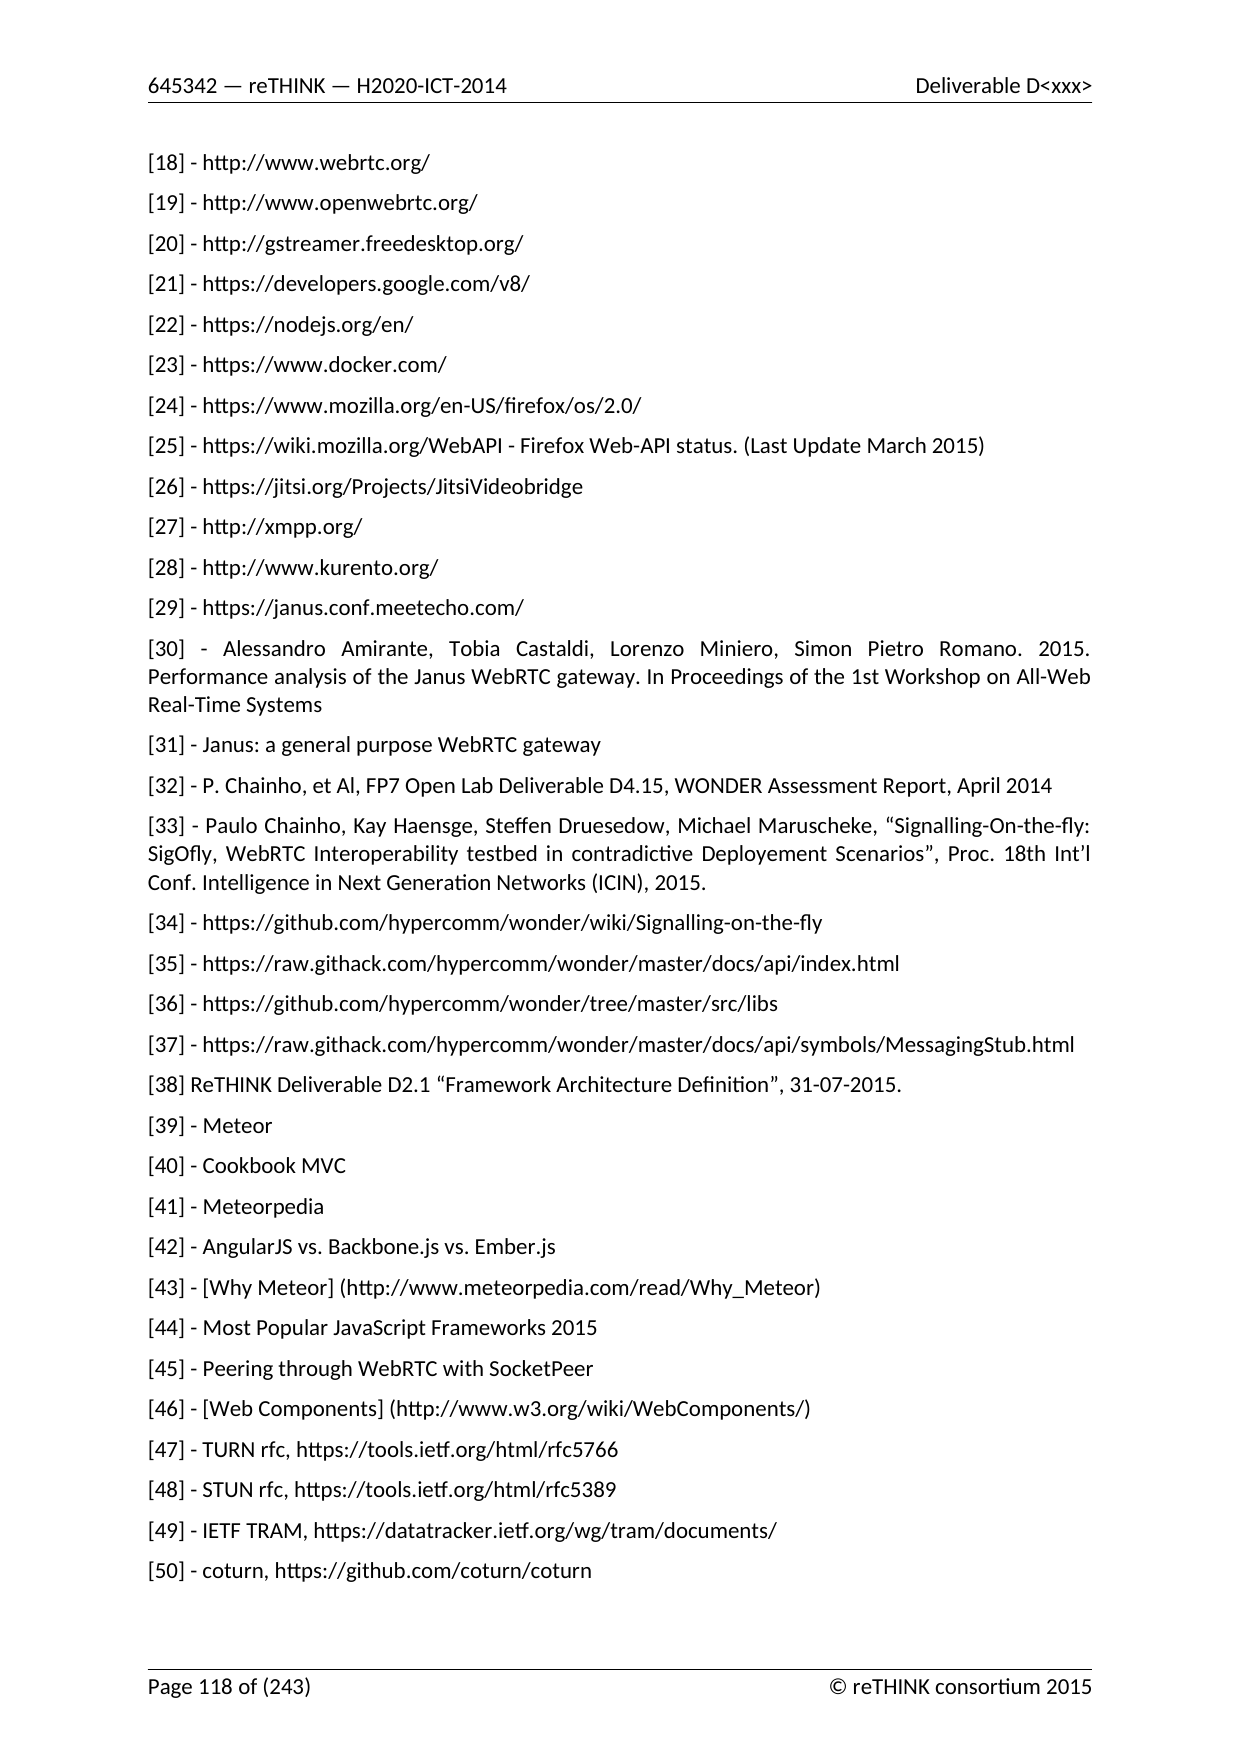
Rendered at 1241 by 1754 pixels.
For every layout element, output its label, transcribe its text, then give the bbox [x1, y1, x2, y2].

text [38] ReTHINK Deliverable D2.1 “Framework Architecture Definition”, 31-07-2015. [148, 1070, 1092, 1098]
text [46] - [Web Components] (http://www.w3.org/wiki/WebComponents/) [148, 1394, 1092, 1422]
text [50] - coturn, https://github.com/coturn/coturn [148, 1556, 1092, 1584]
text [39] - Meteor [148, 1111, 1092, 1139]
text [42] - AngularJS vs. Backbone.js vs. Ember.js [148, 1232, 1092, 1260]
text [33] - Paulo Chainho, Kay Haensge, Steffen Druesedow, Michael Maruscheke, “Signalling-On-the-fly: SigOfly, WebRTC Interoperability testbed in contradictive Deployement Scenarios”, Proc. 18th Int’l Conf. Intelligence in Next Generation Networks (ICIN), 2015. [148, 812, 1092, 896]
text [21] - https://developers.google.com/v8/ [148, 269, 1092, 297]
text [27] - http://xmpp.org/ [148, 512, 1092, 540]
text [22] - https://nodejs.org/en/ [148, 310, 1092, 338]
text [45] - Peering through WebRTC with SocketPeer [148, 1354, 1092, 1382]
text [47] - TURN rfc, https://tools.ietf.org/html/rfc5766 [148, 1435, 1092, 1463]
text [49] - IETF TRAM, https://datatracker.ietf.org/wg/tram/documents/ [148, 1516, 1092, 1544]
text [41] - Meteorpedia [148, 1192, 1092, 1220]
text [25] - https://wiki.mozilla.org/WebAPI - Firefox Web-API status. (Last Update March 2015) [148, 431, 1092, 459]
text [32] - P. Chainho, et Al, FP7 Open Lab Deliverable D4.15, WONDER Assessment Report, April 2014 [148, 771, 1092, 799]
text [28] - http://www.kurento.org/ [148, 553, 1092, 581]
text [18] - http://www.webrtc.org/ [148, 148, 1092, 176]
text [43] - [Why Meteor] (http://www.meteorpedia.com/read/Why_Meteor) [148, 1273, 1092, 1301]
text [34] - https://github.com/hypercomm/wonder/wiki/Signalling-on-the-fly [148, 908, 1092, 936]
text [26] - https://jitsi.org/Projects/JitsiVideobridge [148, 472, 1092, 500]
text [44] - Most Popular JavaScript Frameworks 2015 [148, 1313, 1092, 1341]
text [40] - Cookbook MVC [148, 1151, 1092, 1179]
text [36] - https://github.com/hypercomm/wonder/tree/master/src/libs [148, 989, 1092, 1017]
text [19] - http://www.openwebrtc.org/ [148, 188, 1092, 216]
text [23] - https://www.docker.com/ [148, 350, 1092, 378]
text [37] - https://raw.githack.com/hypercomm/wonder/master/docs/api/symbols/MessagingStub.html [148, 1030, 1092, 1058]
text [20] - http://gstreamer.freedesktop.org/ [148, 229, 1092, 257]
text [24] - https://www.mozilla.org/en-US/firefox/os/2.0/ [148, 391, 1092, 419]
text [31] - Janus: a general purpose WebRTC gateway [148, 731, 1092, 758]
text [29] - https://janus.conf.meetecho.com/ [148, 593, 1092, 621]
text [48] - STUN rfc, https://tools.ietf.org/html/rfc5389 [148, 1475, 1092, 1503]
text [35] - https://raw.githack.com/hypercomm/wonder/master/docs/api/index.html [148, 949, 1092, 977]
text [30] - Alessandro Amirante, Tobia Castaldi, Lorenzo Miniero, Simon Pietro Romano. 2015. Performance analysis of the Janus WebRTC gateway. In Proceedings of the 1st Workshop on All-Web Real-Time Systems [148, 634, 1092, 718]
